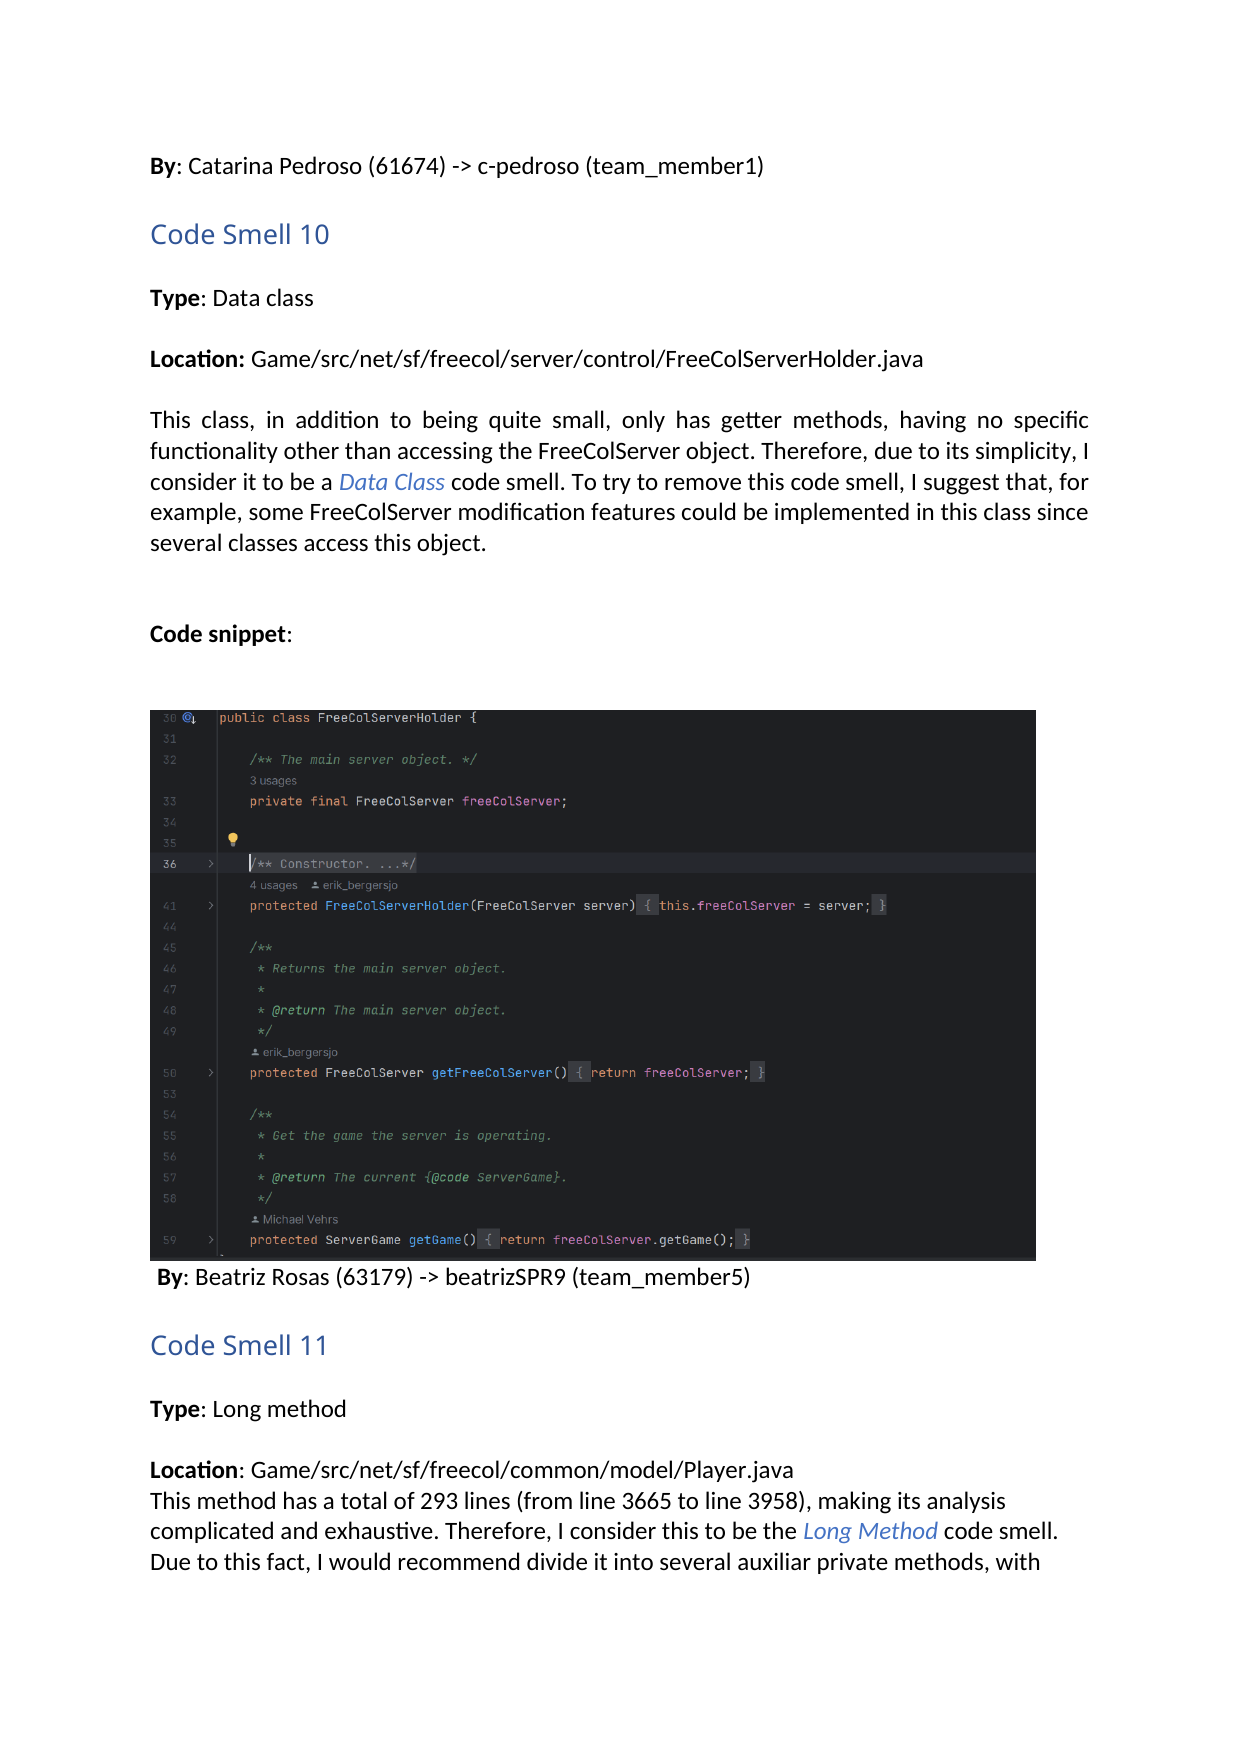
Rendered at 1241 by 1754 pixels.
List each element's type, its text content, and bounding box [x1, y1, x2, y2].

list Location: Game/src/net/sf/freecol/server/control/FreeColServerHolder.java [150, 344, 1090, 374]
picture [150, 710, 1036, 1261]
text Type: Data class [150, 283, 1090, 313]
text By: Catarina Pedroso (61674) -> c-pedroso (team_member1) [150, 150, 1090, 181]
text By: Beatriz Rosas (63179) -> beatrizSPR9 (team_member5) [157, 1261, 1090, 1291]
text Type: Long method [150, 1393, 1090, 1424]
subtitle Code Smell 11 [150, 1326, 1090, 1363]
text Code snippet: [150, 618, 1090, 649]
subtitle Code Smell 10 [150, 215, 1090, 252]
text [150, 1485, 1090, 1577]
text Location: Game/src/net/sf/freecol/common/model/Player.java [150, 1454, 1090, 1485]
list This class, in addition to being quite small, only has getter methods, having no specific functionality other than accessing the FreeColServer object. Therefore, due to its simplicity, I consider it to be a Data Class code smell. To try to remove this code smell, I suggest that, for example, some FreeColServer modification features could be implemented in this class since several classes access this object. [150, 405, 1090, 557]
